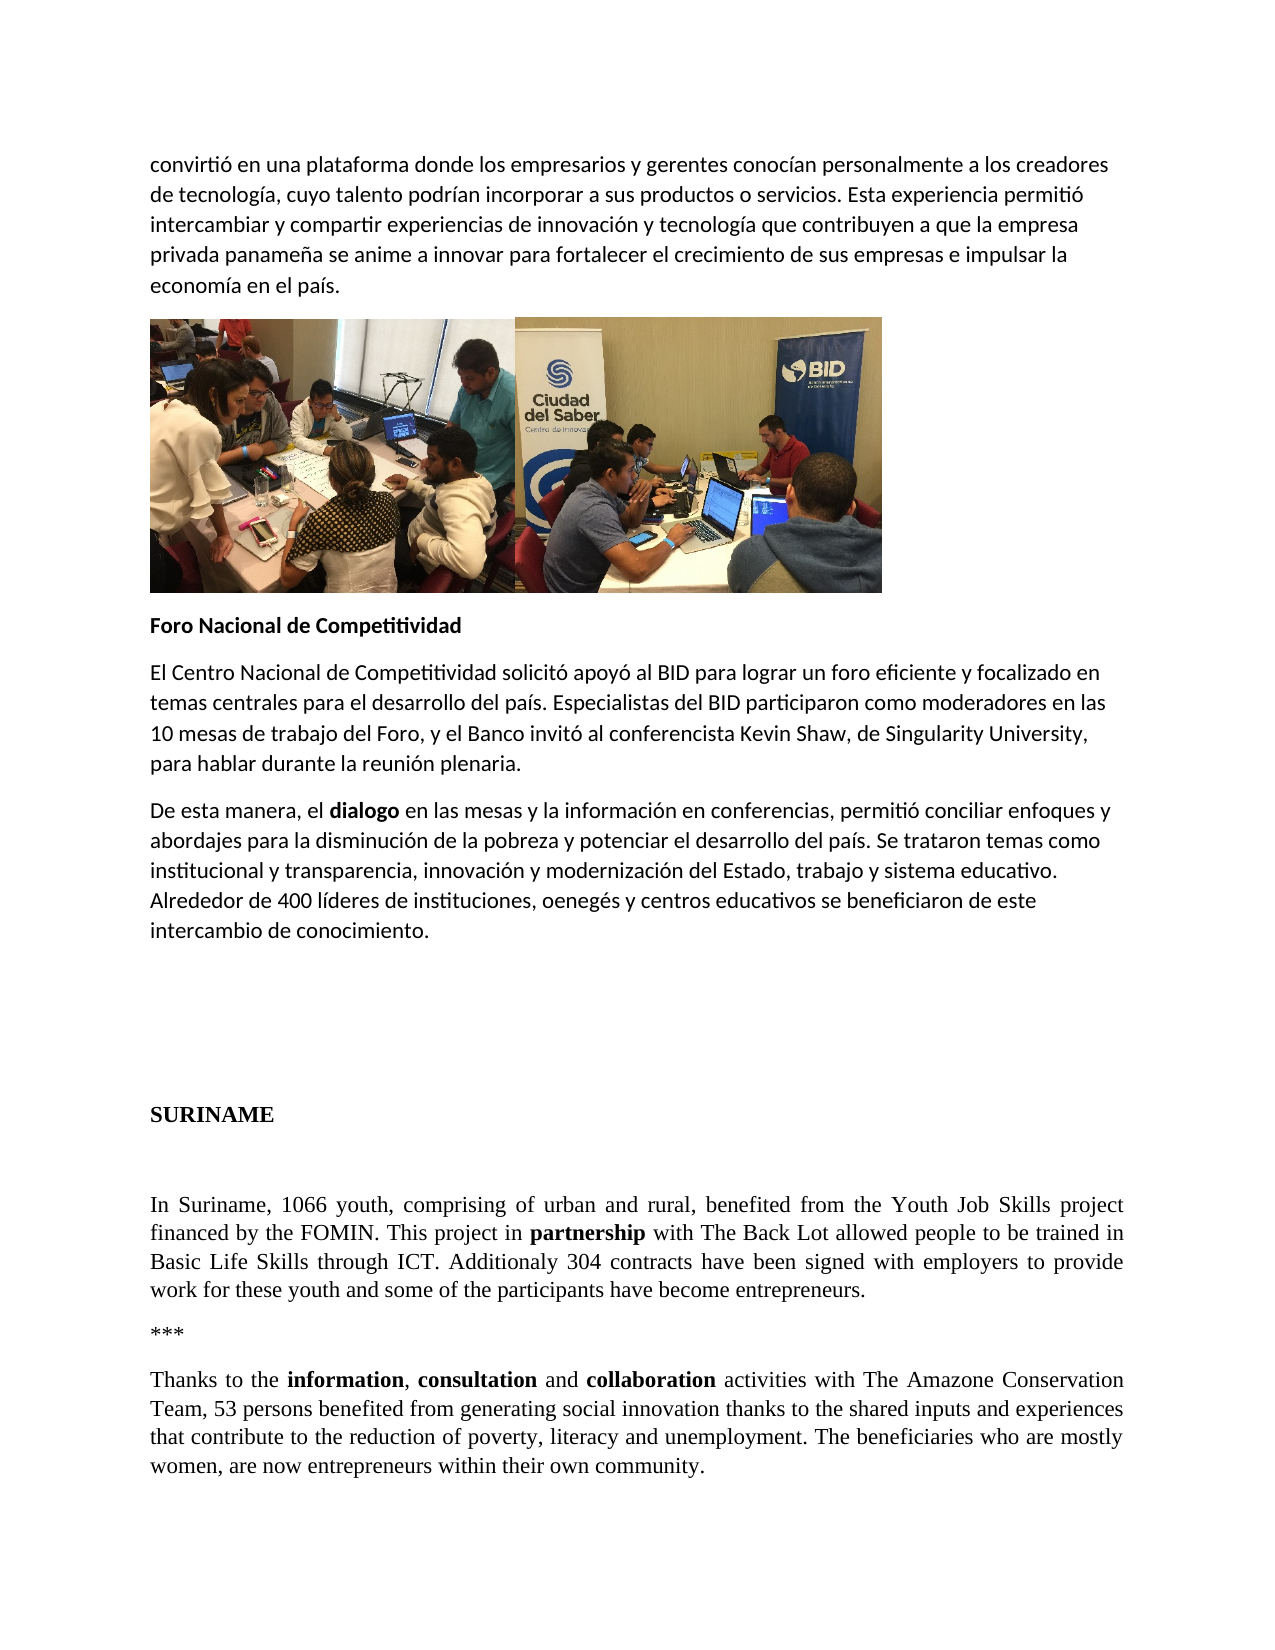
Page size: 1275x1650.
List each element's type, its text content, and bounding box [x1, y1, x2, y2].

text SURINAME [150, 1101, 1125, 1127]
text *** [150, 1321, 1125, 1348]
picture [150, 317, 882, 593]
text Foro Nacional de Competitividad [150, 611, 1125, 639]
text In Suriname, 1066 youth, comprising of urban and rural, benefited from the Youth Job Skills project financed by the FOMIN. This project in partnership with The Back Lot allowed people to be trained in Basic Life Skills through ICT. Additionaly 304 contracts have been signed with employers to provide work for these youth and some of the participants have become entrepreneurs. [150, 1191, 1125, 1302]
text Thanks to the information, consultation and collaboration activities with The Amazone Conservation Team, 53 persons benefited from generating social innovation thanks to the shared inputs and experiences that contribute to the reduction of poverty, literacy and unemployment. The beneficiaries who are mostly women, are now entrepreneurs within their own community. [150, 1366, 1125, 1478]
text De esta manera, el dialogo en las mesas y la información en conferencias, permitió conciliar enfoques y abordajes para la disminución de la pobreza y potenciar el desarrollo del país. Se trataron temas como institucional y transparencia, innovación y modernización del Estado, trabajo y sistema educativo. Alrededor de 400 líderes de instituciones, oenegés y centros educativos se beneficiaron de este intercambio de conocimiento. [150, 796, 1125, 945]
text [150, 150, 1125, 299]
text El Centro Nacional de Competitividad solicitó apoyó al BID para lograr un foro eficiente y focalizado en temas centrales para el desarrollo del país. Especialistas del BID participaron como moderadores en las 10 mesas de trabajo del Foro, y el Banco invitó al conferencista Kevin Shaw, de Singularity University, para hablar durante la reunión plenaria. [150, 658, 1125, 777]
